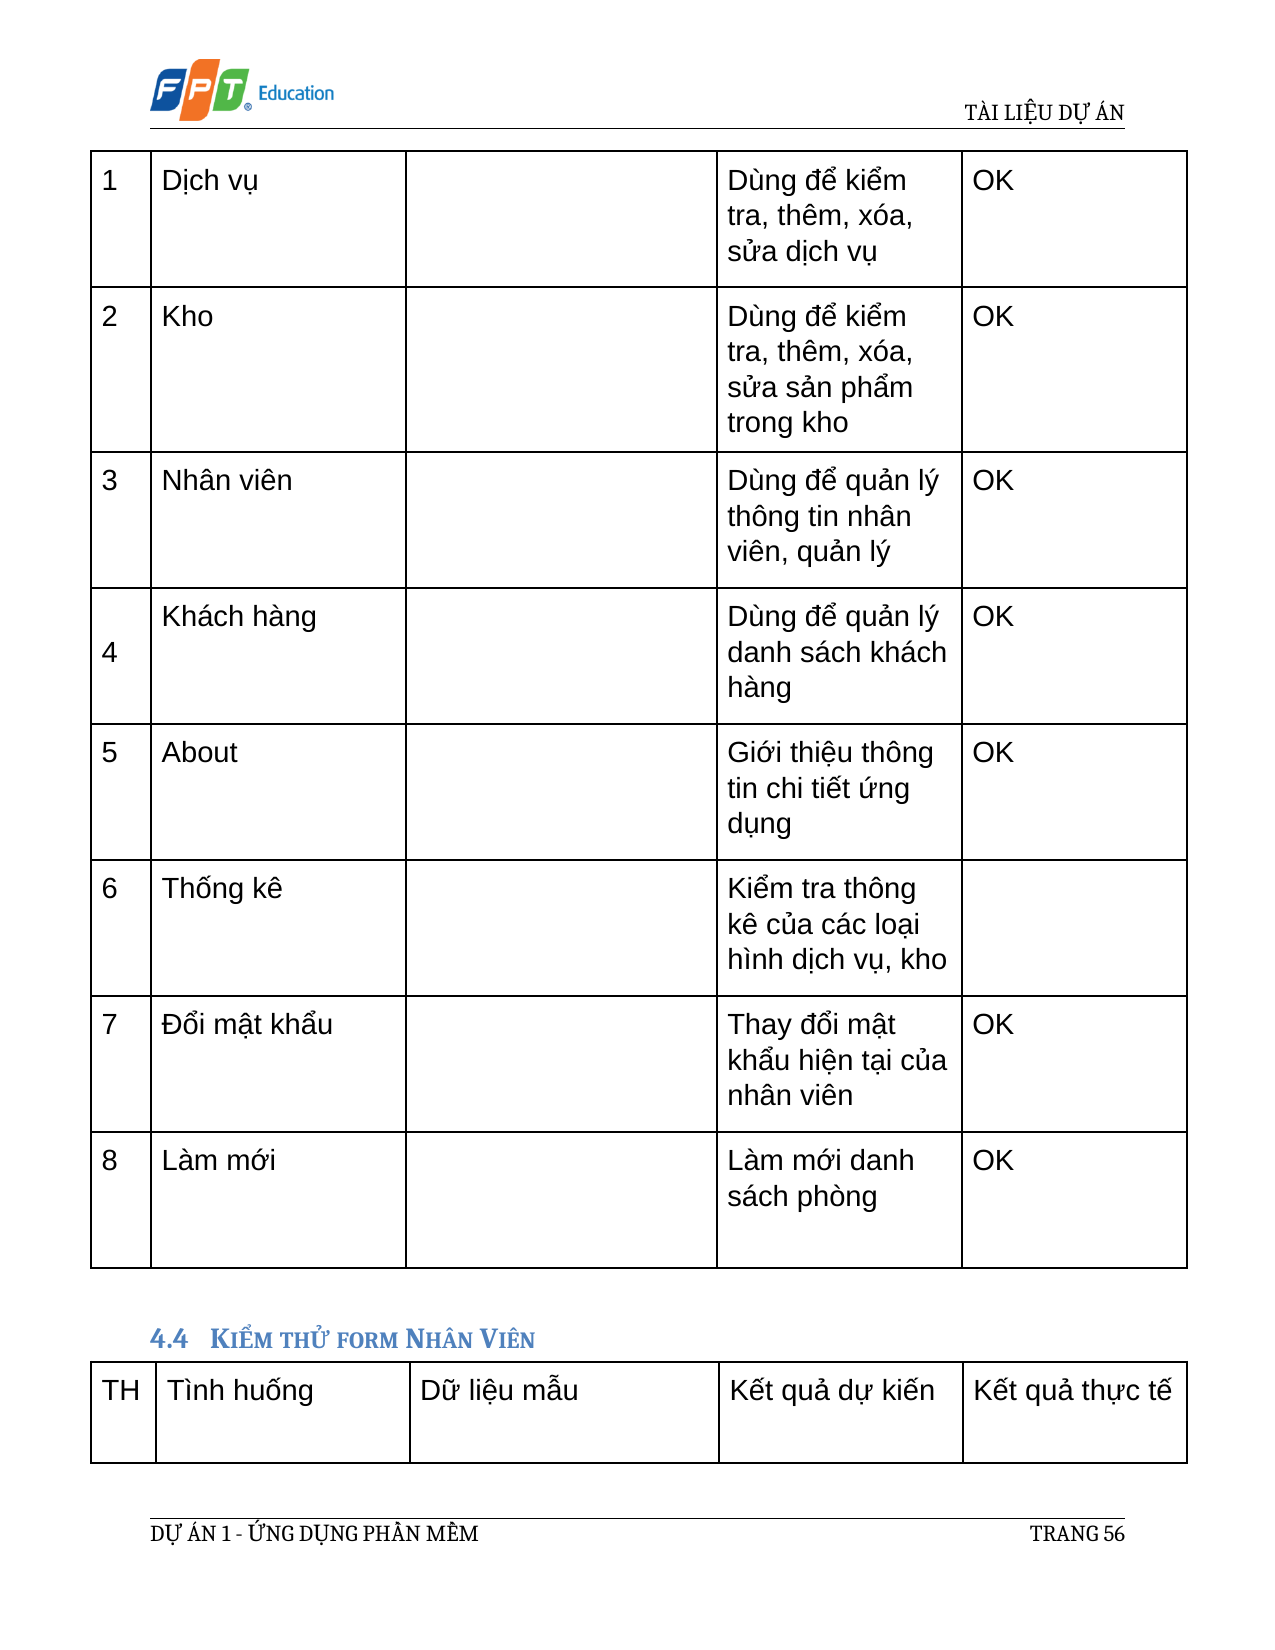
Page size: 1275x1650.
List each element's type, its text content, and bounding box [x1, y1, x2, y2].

table_cell Khách hàng [152, 589, 405, 723]
table_cell 8 [92, 1133, 150, 1267]
table_cell OK [963, 288, 1186, 451]
table_cell Làm mới danh sách phòng [718, 1133, 961, 1267]
table_cell OK [963, 453, 1186, 587]
table_cell About [152, 725, 405, 859]
table_cell Dùng để kiểm tra, thêm, xóa, sửa sản phẩm trong kho [718, 288, 961, 451]
table_cell Làm mới [152, 1133, 405, 1267]
table_cell [407, 725, 716, 859]
table_cell [963, 861, 1186, 995]
table_header TH [92, 1363, 155, 1462]
table_cell 1 [92, 152, 150, 286]
table_cell OK [963, 1133, 1186, 1267]
table_cell Dùng để quản lý danh sách khách hàng [718, 589, 961, 723]
table_cell 6 [92, 861, 150, 995]
table_cell OK [963, 152, 1186, 286]
table_header Kết quả dự kiến [720, 1363, 962, 1462]
table_cell Nhân viên [152, 453, 405, 587]
table_cell Dùng để kiểm tra, thêm, xóa, sửa dịch vụ [718, 152, 961, 286]
table_header Tình huống [157, 1363, 409, 1462]
table_cell OK [963, 589, 1186, 723]
picture [150, 59, 336, 121]
table_cell [407, 997, 716, 1131]
table_header Kết quả thực tế [964, 1363, 1186, 1462]
table_cell OK [963, 997, 1186, 1131]
table_cell [407, 288, 716, 451]
table_cell [407, 589, 716, 723]
table_cell [407, 453, 716, 587]
table_cell 5 [92, 725, 150, 859]
table_cell Dùng để quản lý thông tin nhân viên, quản lý [718, 453, 961, 587]
table_cell Thống kê [152, 861, 405, 995]
table_header Dữ liệu mẫu [411, 1363, 718, 1462]
table_cell [407, 861, 716, 995]
table_cell 3 [92, 453, 150, 587]
table_cell 4 [92, 589, 150, 723]
table_cell Kiểm tra thông kê của các loại hình dịch vụ, kho [718, 861, 961, 995]
table_cell Đổi mật khẩu [152, 997, 405, 1131]
subtitle Kiểm thử form Nhân Viên [150, 1322, 1125, 1356]
table_cell Kho [152, 288, 405, 451]
table_cell OK [963, 725, 1186, 859]
table_cell Dịch vụ [152, 152, 405, 286]
table_cell Thay đổi mật khẩu hiện tại của nhân viên [718, 997, 961, 1131]
table_cell Giới thiệu thông tin chi tiết ứng dụng [718, 725, 961, 859]
table_cell [407, 1133, 716, 1267]
table_cell 2 [92, 288, 150, 451]
table_cell 7 [92, 997, 150, 1131]
table_cell [407, 152, 716, 286]
